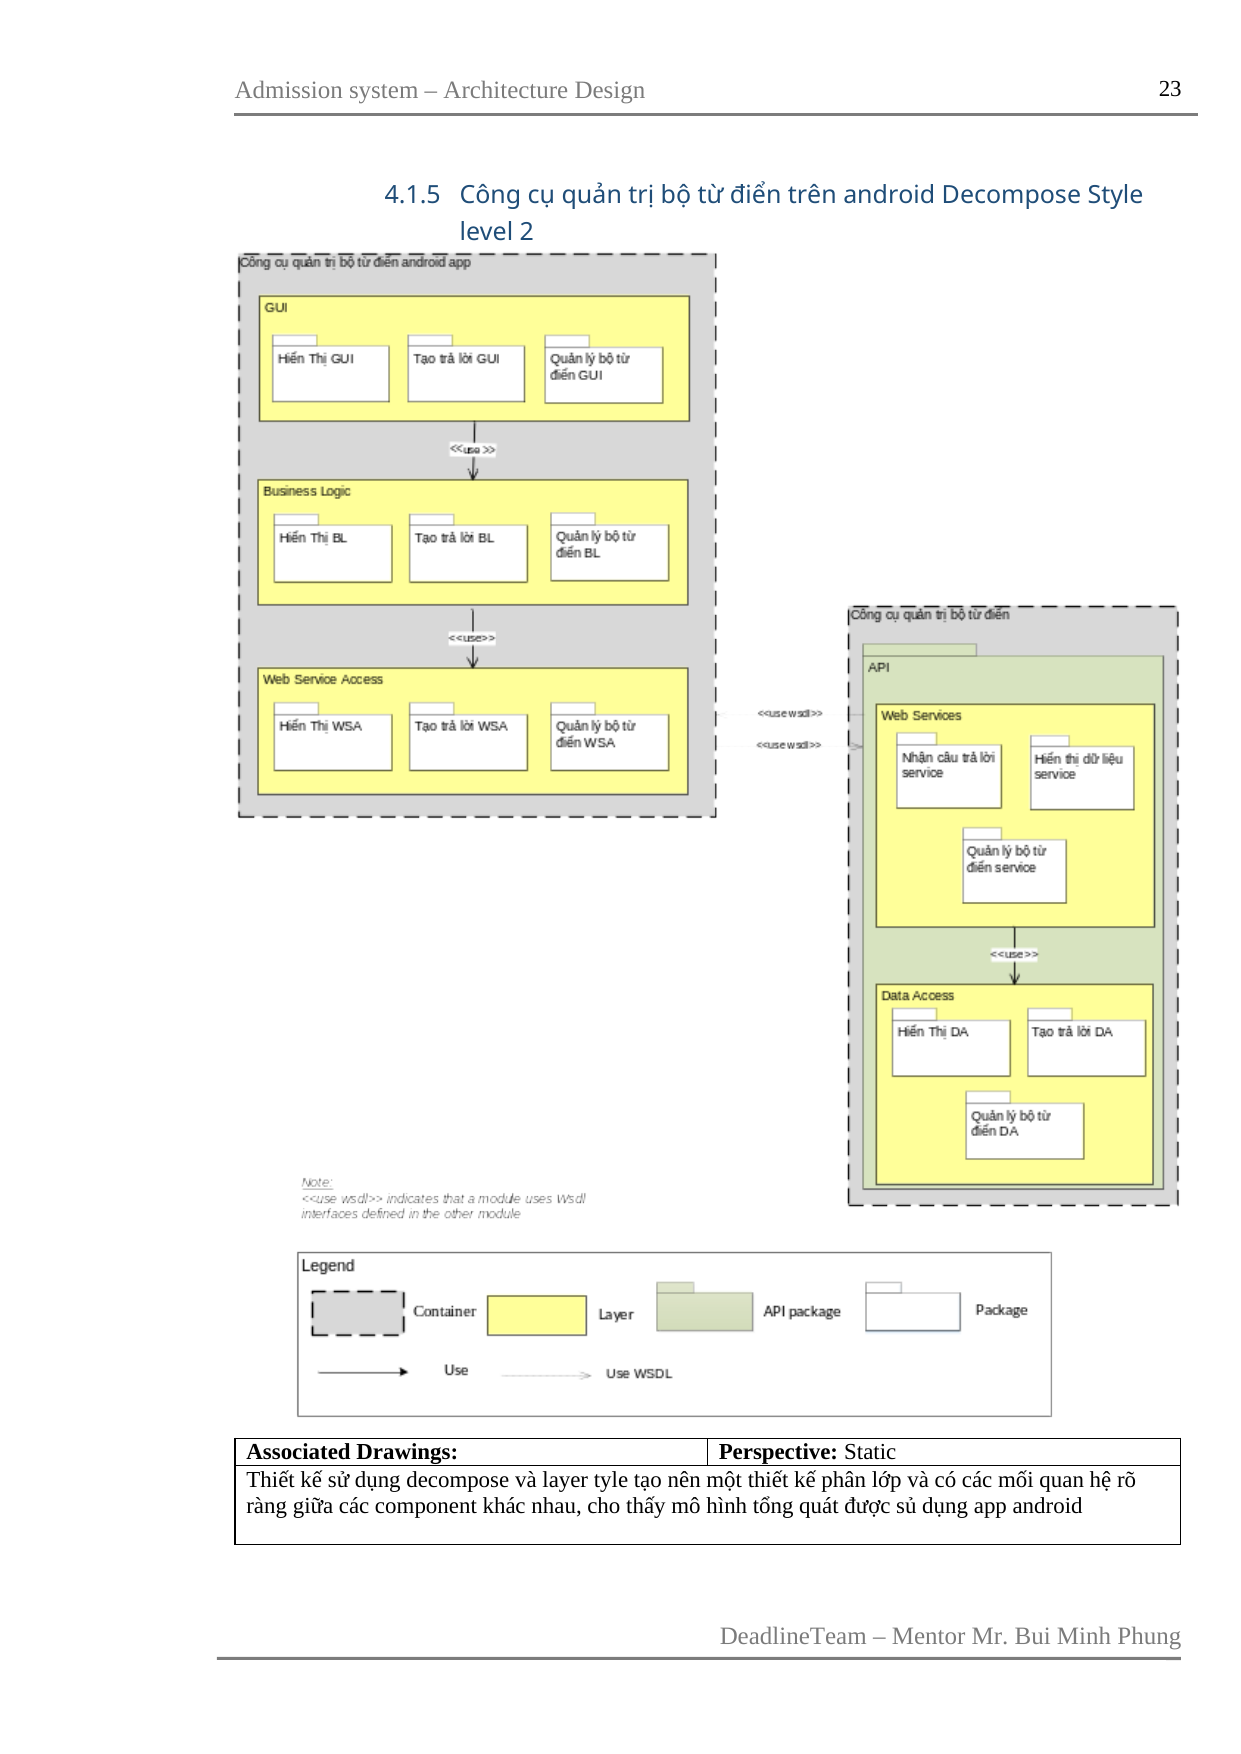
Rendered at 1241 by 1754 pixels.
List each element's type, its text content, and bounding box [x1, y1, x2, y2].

table_header Associated Drawings: [236, 1439, 707, 1465]
table_header Perspective: Static [708, 1439, 1180, 1465]
table_cell Thiết kế sử dụng decompose và layer tyle tạo nên một thiết kế phân lớp và có các mối quan hệ rõ ràng giữa các component khác nhau, cho thấy mô hình tổng quát được sủ dụng app android [236, 1466, 1180, 1543]
subtitle Công cụ quản trị bộ từ điển trên android Decompose Style level 2 [384, 176, 1181, 247]
